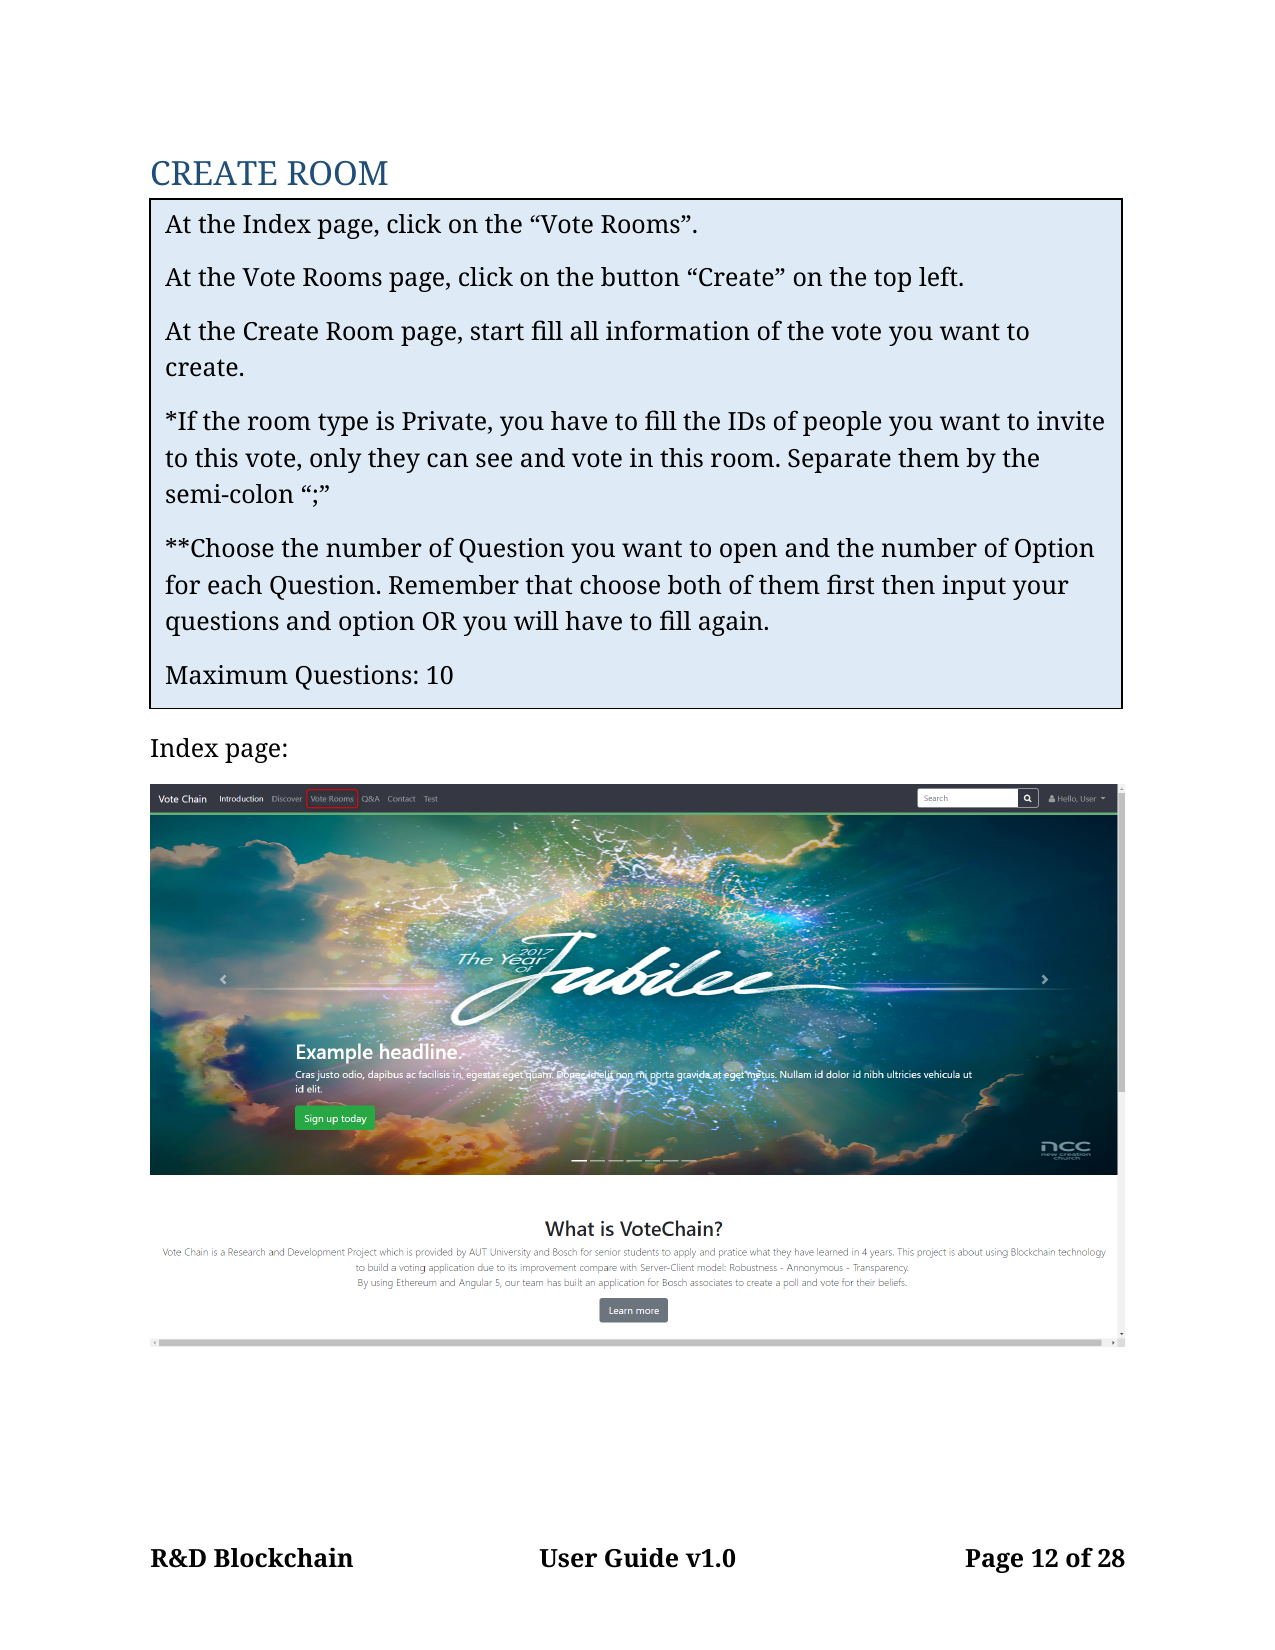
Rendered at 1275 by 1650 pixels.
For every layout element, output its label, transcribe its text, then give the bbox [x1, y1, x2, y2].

text Index page: [150, 731, 1125, 765]
picture [150, 784, 1125, 1347]
subtitle Create Room [150, 150, 1125, 195]
picture [150, 1083, 158, 1099]
